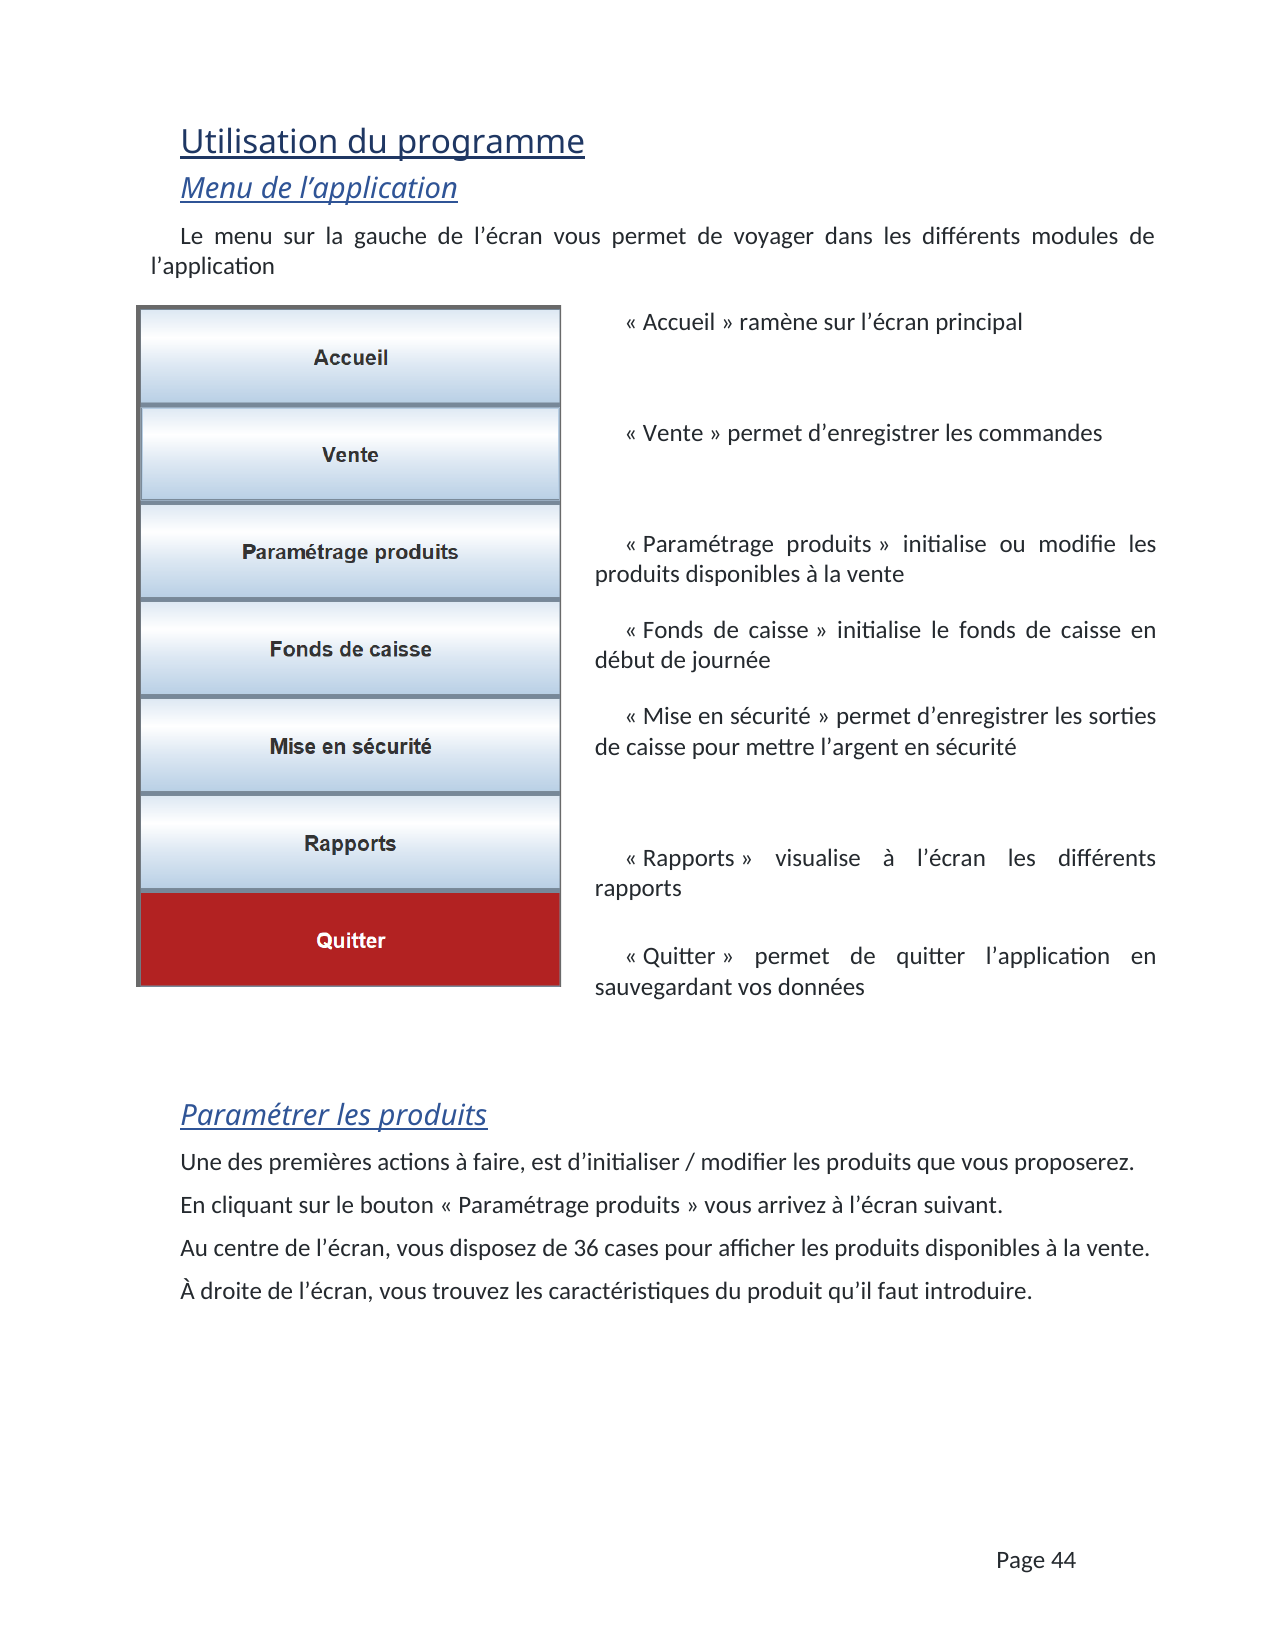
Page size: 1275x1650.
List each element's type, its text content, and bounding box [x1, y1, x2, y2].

text Au centre de l’écran, vous disposez de 36 cases pour afficher les produits disponibles à la vente. [151, 1232, 1157, 1263]
text « Fonds de caisse » initialise le fonds de caisse en début de journée [561, 614, 1157, 675]
text « Paramétrage produits » initialise ou modifie les produits disponibles à la vente [561, 528, 1157, 589]
subtitle Paramétrer les produits [151, 1094, 1157, 1134]
text Le menu sur la gauche de l’écran vous permet de voyager dans les différents modules de l’application [151, 220, 1157, 281]
text « Quitter » permet de quitter l’application en sauvegardant vos données [151, 940, 1157, 1001]
text « Vente » permet d’enregistrer les commandes [561, 417, 1157, 447]
subtitle Menu de l’application [151, 168, 1157, 207]
text À droite de l’écran, vous trouvez les caractéristiques du produit qu’il faut introduire. [151, 1276, 1157, 1306]
text Une des premières actions à faire, est d’initialiser / modifier les produits que vous proposerez. [151, 1146, 1157, 1177]
text « Accueil » ramène sur l’écran principal [561, 306, 1157, 336]
text « Mise en sécurité » permet d’enregistrer les sorties de caisse pour mettre l’argent en sécurité [561, 700, 1157, 761]
text « Rapports » visualise à l’écran les différents rapports [561, 842, 1157, 903]
subtitle Utilisation du programme [180, 118, 1157, 163]
picture [136, 305, 561, 986]
text En cliquant sur le bouton « Paramétrage produits » vous arrivez à l’écran suivant. [151, 1189, 1157, 1220]
